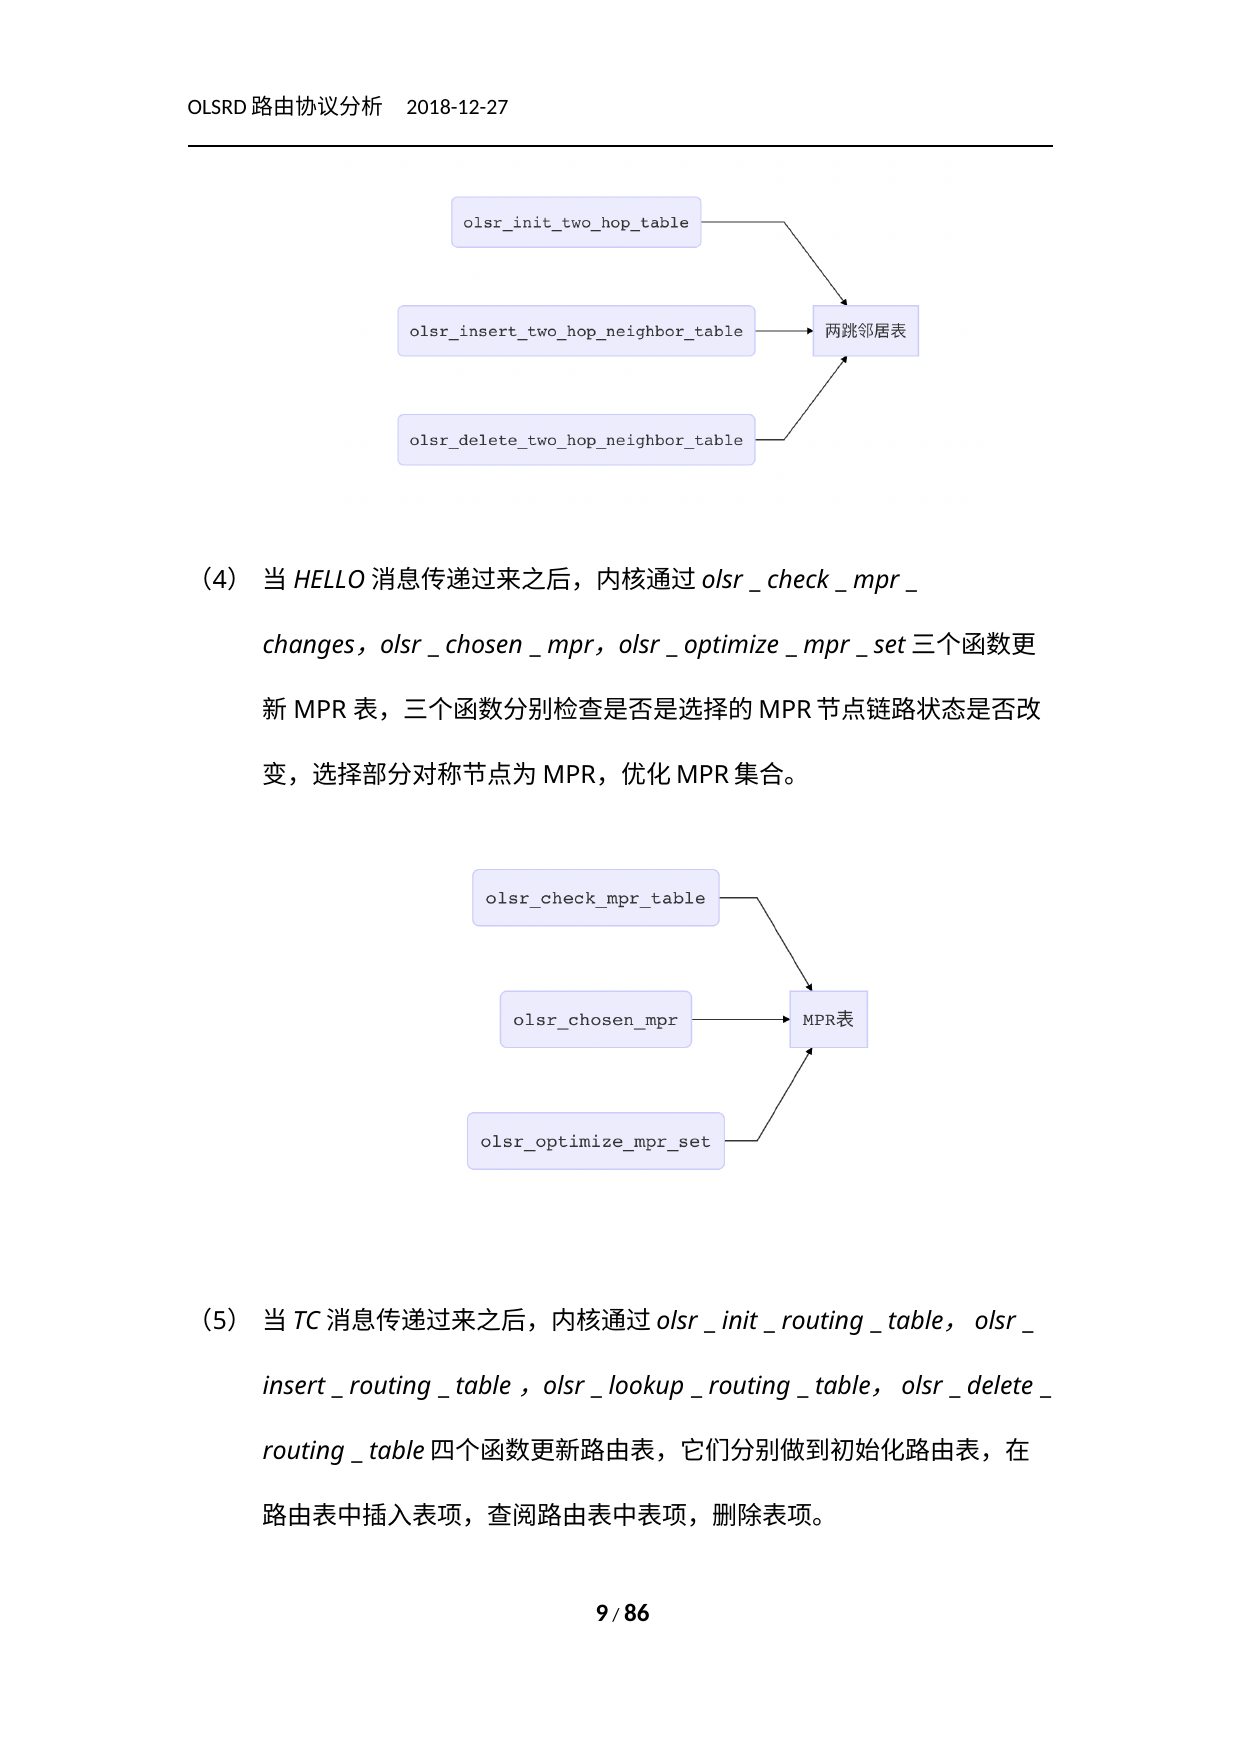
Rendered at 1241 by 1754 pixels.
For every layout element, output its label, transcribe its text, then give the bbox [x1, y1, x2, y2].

list 当TC 消息传递过来之后，内核通过olsr _ init _ routing _ table， olsr _ insert _ routing _ table ，olsr _ lookup _ routing _ table， olsr _ delete _ routing _ table四个函数更新路由表，它们分别做到初始化路由表，在路由表中插入表项，查阅路由表中表项，删除表项。 [187, 1286, 1053, 1546]
list 当 HELLO 消息传递过来之后，内核通过olsr _ check _ mpr _ changes，olsr _ chosen _ mpr，olsr _ optimize _ mpr _ set 三个函数更新 MPR 表，三个函数分别检查是否是选择的MPR节点链路状态是否改变，选择部分对称节点为MPR，优化MPR集合。 [187, 545, 1053, 805]
picture [323, 834, 992, 1225]
picture [310, 158, 1005, 508]
